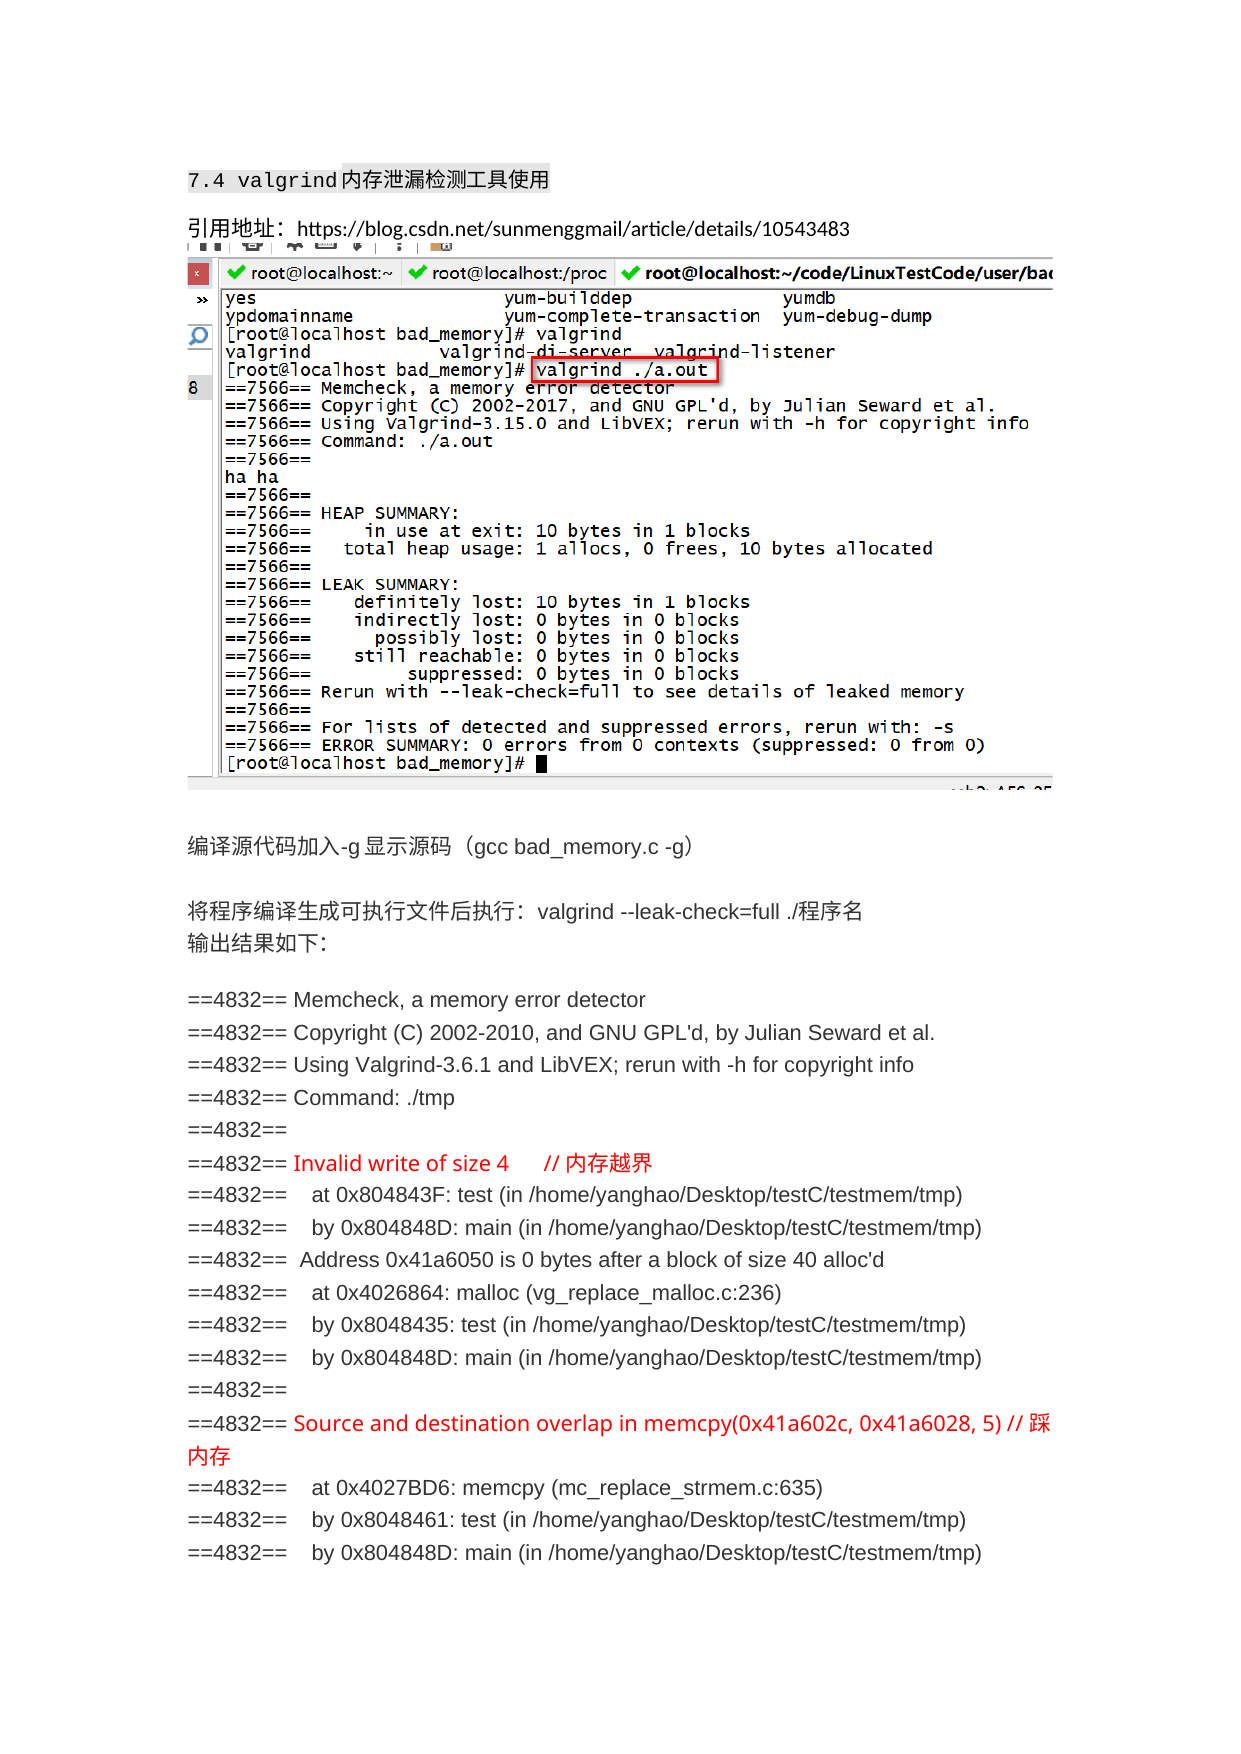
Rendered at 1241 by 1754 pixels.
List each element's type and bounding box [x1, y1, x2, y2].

picture [187, 243, 1053, 790]
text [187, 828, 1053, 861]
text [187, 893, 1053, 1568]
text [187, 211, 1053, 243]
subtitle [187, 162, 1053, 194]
